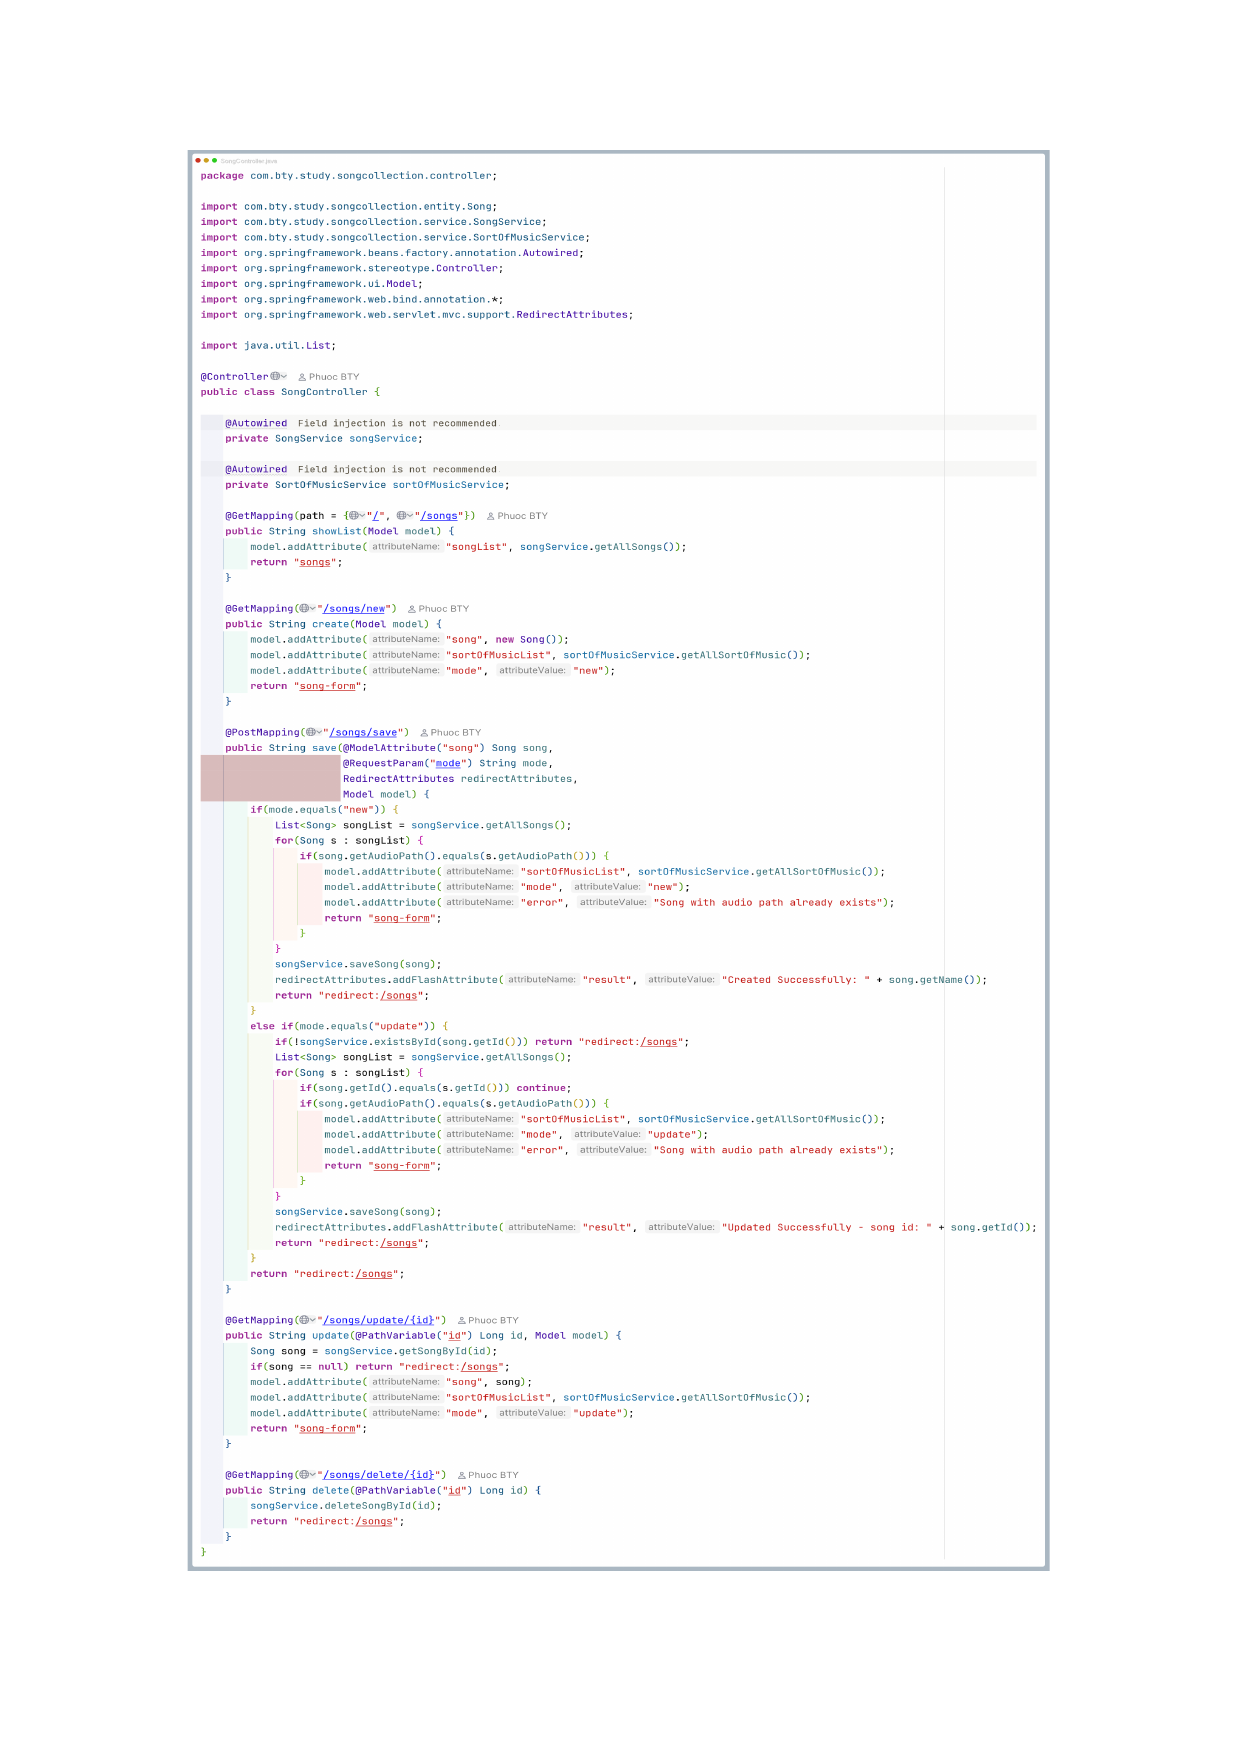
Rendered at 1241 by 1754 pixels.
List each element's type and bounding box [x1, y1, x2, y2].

picture [187, 150, 1050, 1571]
